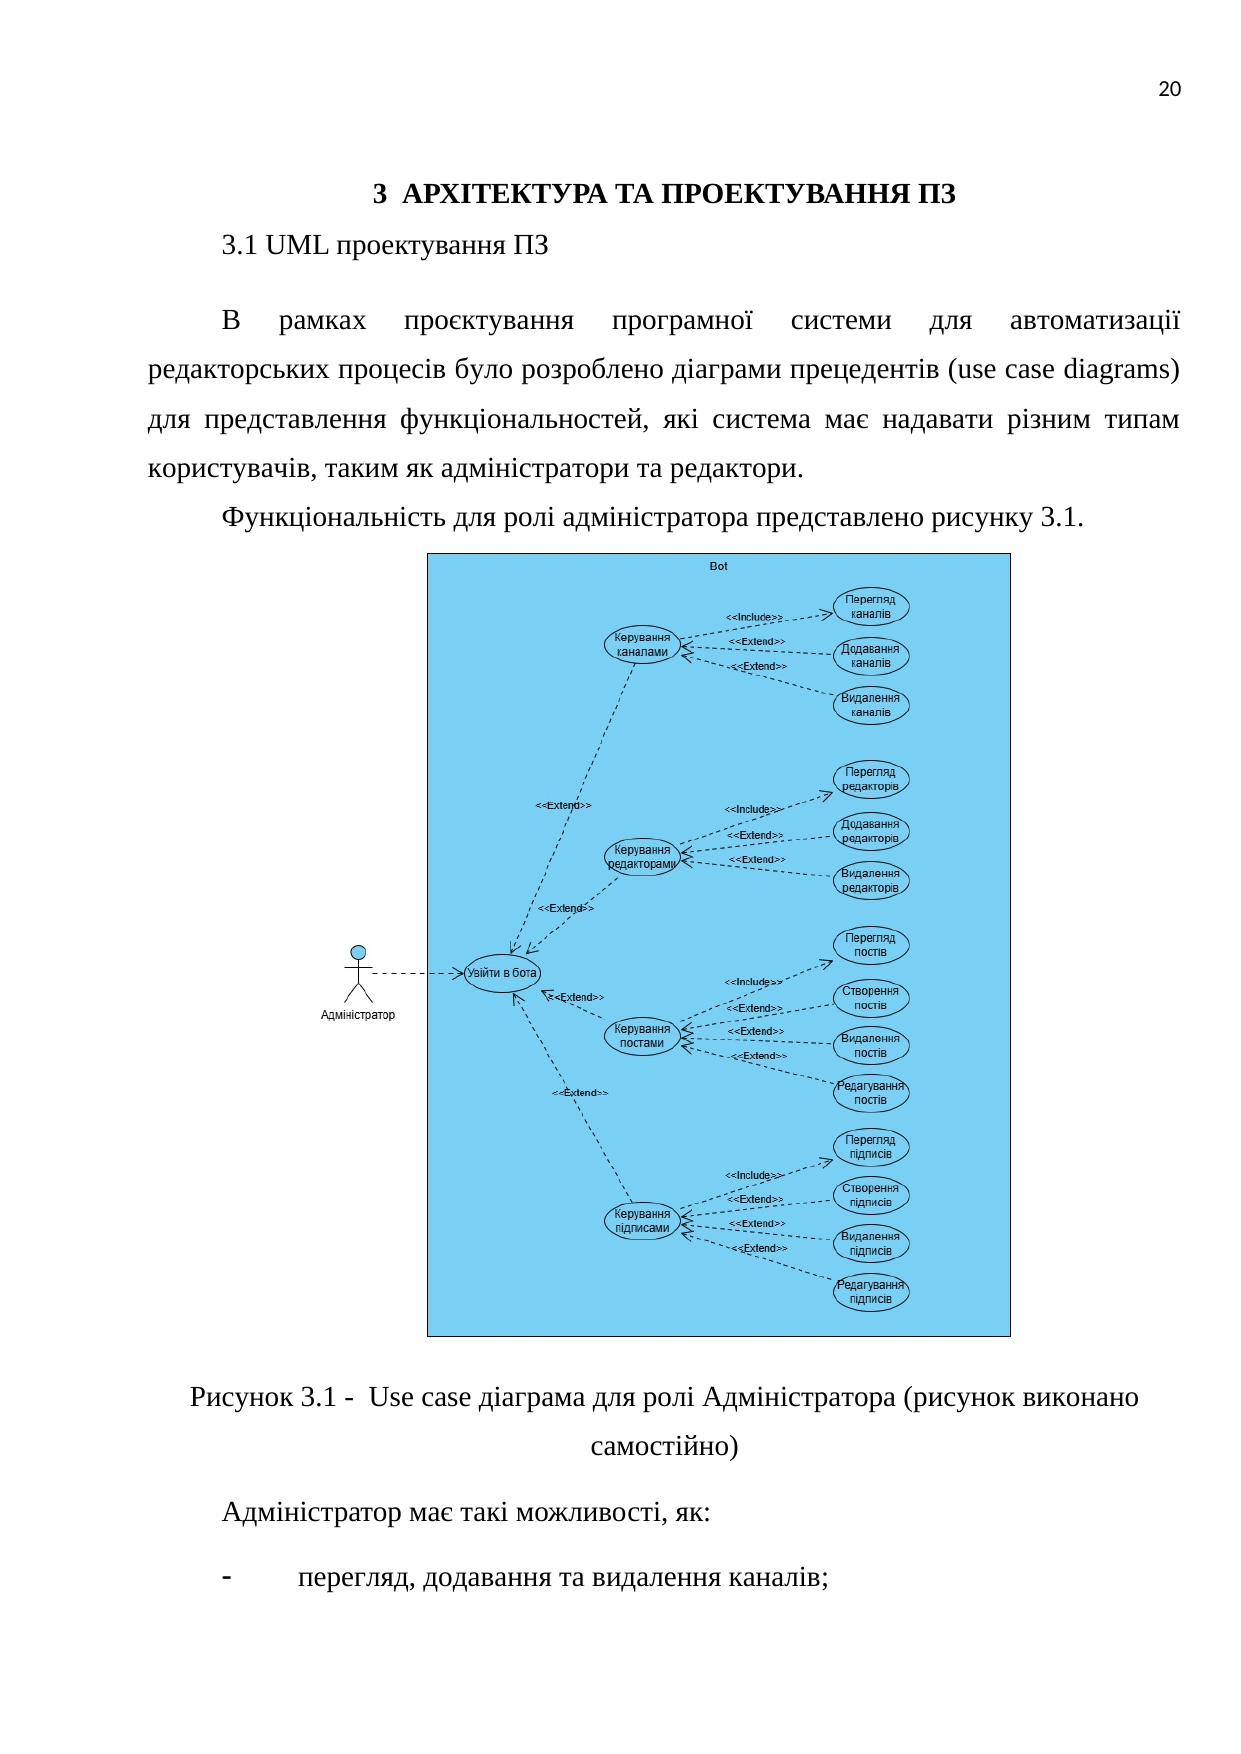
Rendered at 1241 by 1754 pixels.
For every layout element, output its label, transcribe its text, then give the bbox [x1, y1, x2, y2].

text Рисунок 3.1 - Use case діаграма для ролі Адміністратора (рисунок виконано самостійно) [148, 1379, 1181, 1461]
text В рамках проєктування програмної системи для автоматизації редакторських процесів було розроблено діаграми прецедентів (use case diagrams) для представлення функціональностей, які система має надавати різним типам користувачів, таким як адміністратори та редактори. [148, 302, 1181, 484]
text 3 АРХІТЕКТУРА ТА ПРОЕКТУВАННЯ ПЗ [148, 177, 1181, 210]
list перегляд, додавання та видалення каналів; [148, 1559, 1181, 1592]
text 3.1 UML проектування ПЗ [148, 227, 1181, 261]
text Адміністратор має такі можливості, як: [148, 1494, 1181, 1527]
text Функціональність для ролі адміністратора представлено рисунку 3.1. [148, 499, 1181, 533]
picture [311, 548, 1018, 1349]
